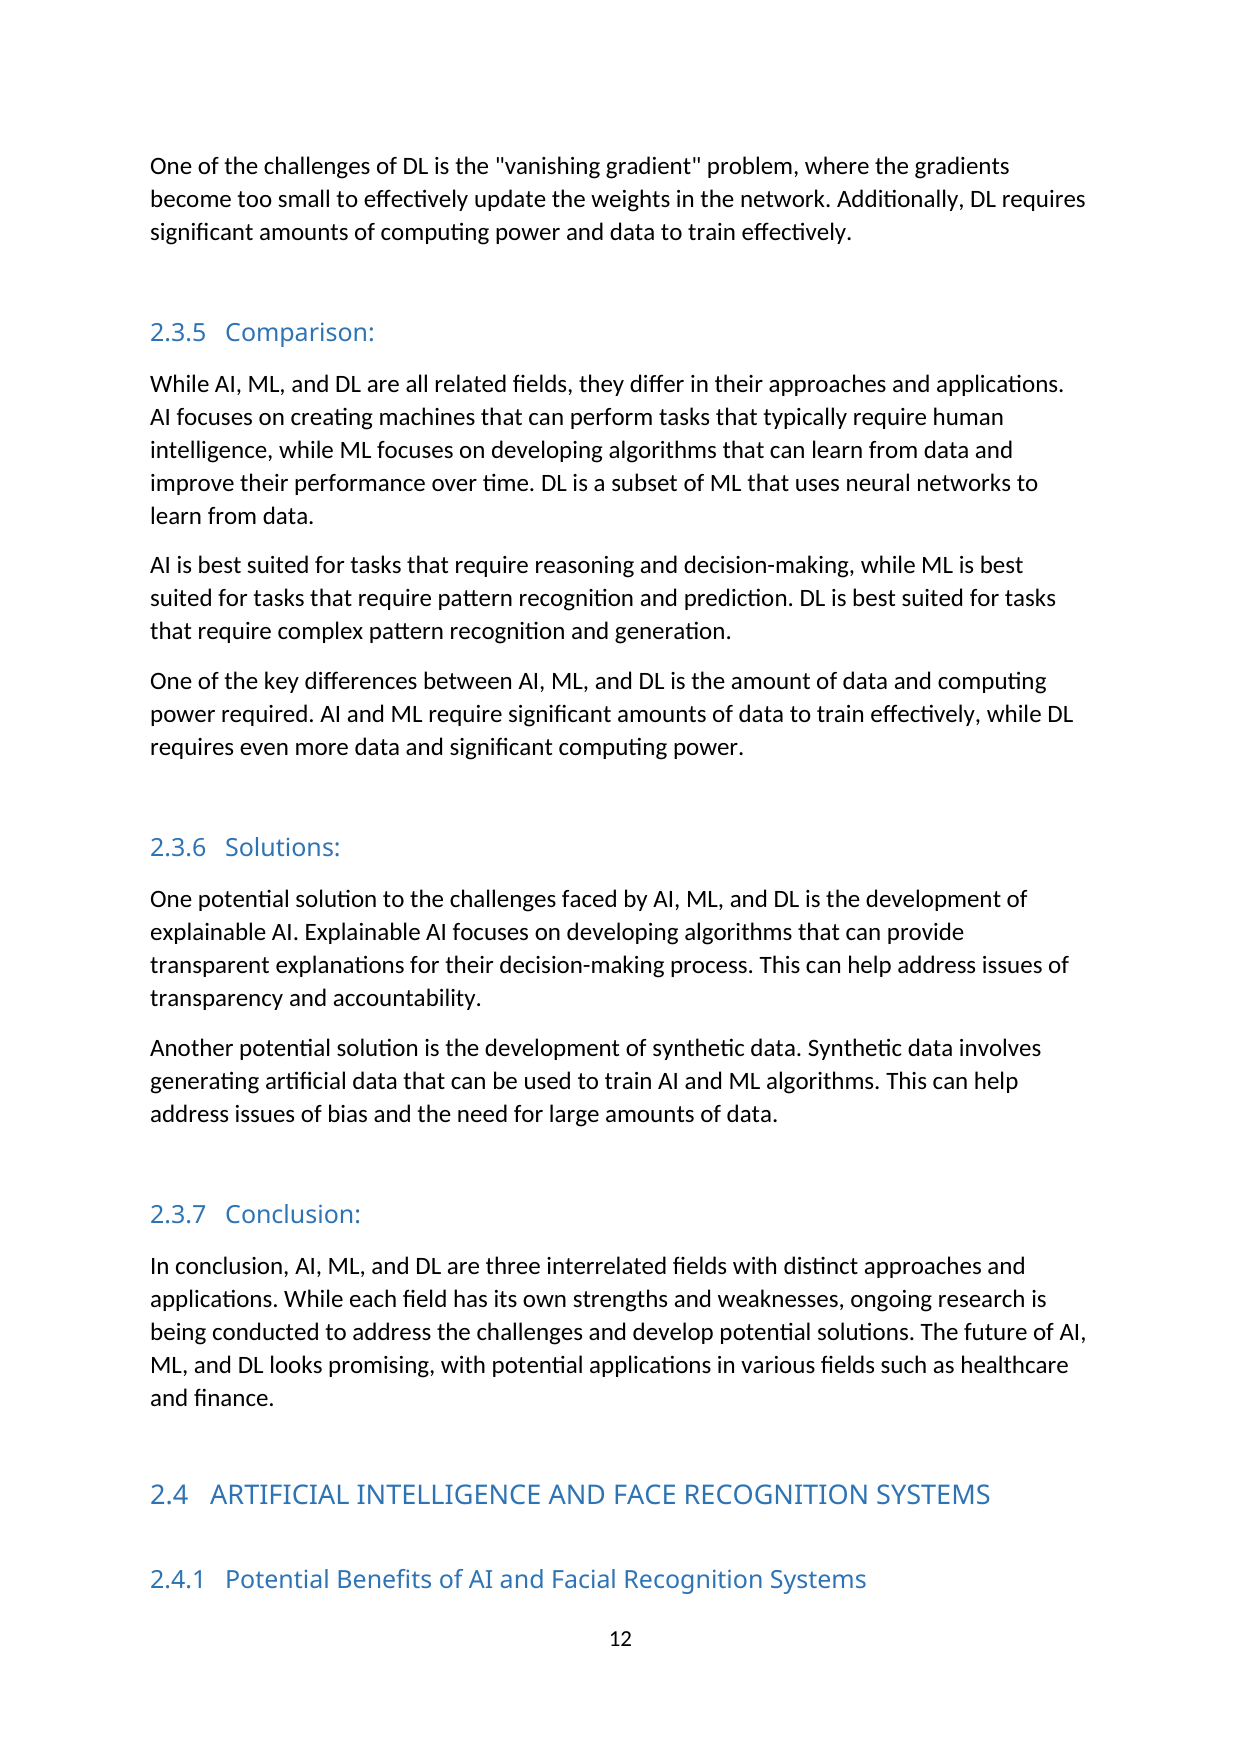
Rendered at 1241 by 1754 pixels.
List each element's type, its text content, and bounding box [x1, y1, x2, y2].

subtitle ARTIFICIAL INTELLIGENCE AND FACE RECOGNITION SYSTEMS [150, 1476, 1090, 1512]
text In conclusion, AI, ML, and DL are three interrelated fields with distinct approaches and applications. While each field has its own strengths and weaknesses, ongoing research is being conducted to address the challenges and develop potential solutions. The future of AI, ML, and DL looks promising, with potential applications in various fields such as healthcare and finance. [150, 1250, 1090, 1412]
text Another potential solution is the development of synthetic data. Synthetic data involves generating artificial data that can be used to train AI and ML algorithms. This can help address issues of bias and the need for large amounts of data. [150, 1032, 1090, 1128]
subtitle Solutions: [150, 830, 1090, 864]
text While AI, ML, and DL are all related fields, they differ in their approaches and applications. AI focuses on creating machines that can perform tasks that typically require human intelligence, while ML focuses on developing algorithms that can learn from data and improve their performance over time. DL is a subset of ML that uses neural networks to learn from data. [150, 368, 1090, 531]
text One potential solution to the challenges faced by AI, ML, and DL is the development of explainable AI. Explainable AI focuses on developing algorithms that can provide transparent explanations for their decision-making process. This can help address issues of transparency and accountability. [150, 883, 1090, 1013]
subtitle Conclusion: [150, 1197, 1090, 1231]
subtitle Potential Benefits of AI and Facial Recognition Systems [150, 1562, 1090, 1596]
text AI is best suited for tasks that require reasoning and decision-making, while ML is best suited for tasks that require pattern recognition and prediction. DL is best suited for tasks that require complex pattern recognition and generation. [150, 550, 1090, 646]
text One of the key differences between AI, ML, and DL is the amount of data and computing power required. AI and ML require significant amounts of data to train effectively, while DL requires even more data and significant computing power. [150, 665, 1090, 761]
subtitle Comparison: [150, 315, 1090, 349]
text One of the challenges of DL is the "vanishing gradient" problem, where the gradients become too small to effectively update the weights in the network. Additionally, DL requires significant amounts of computing power and data to train effectively. [150, 150, 1090, 246]
